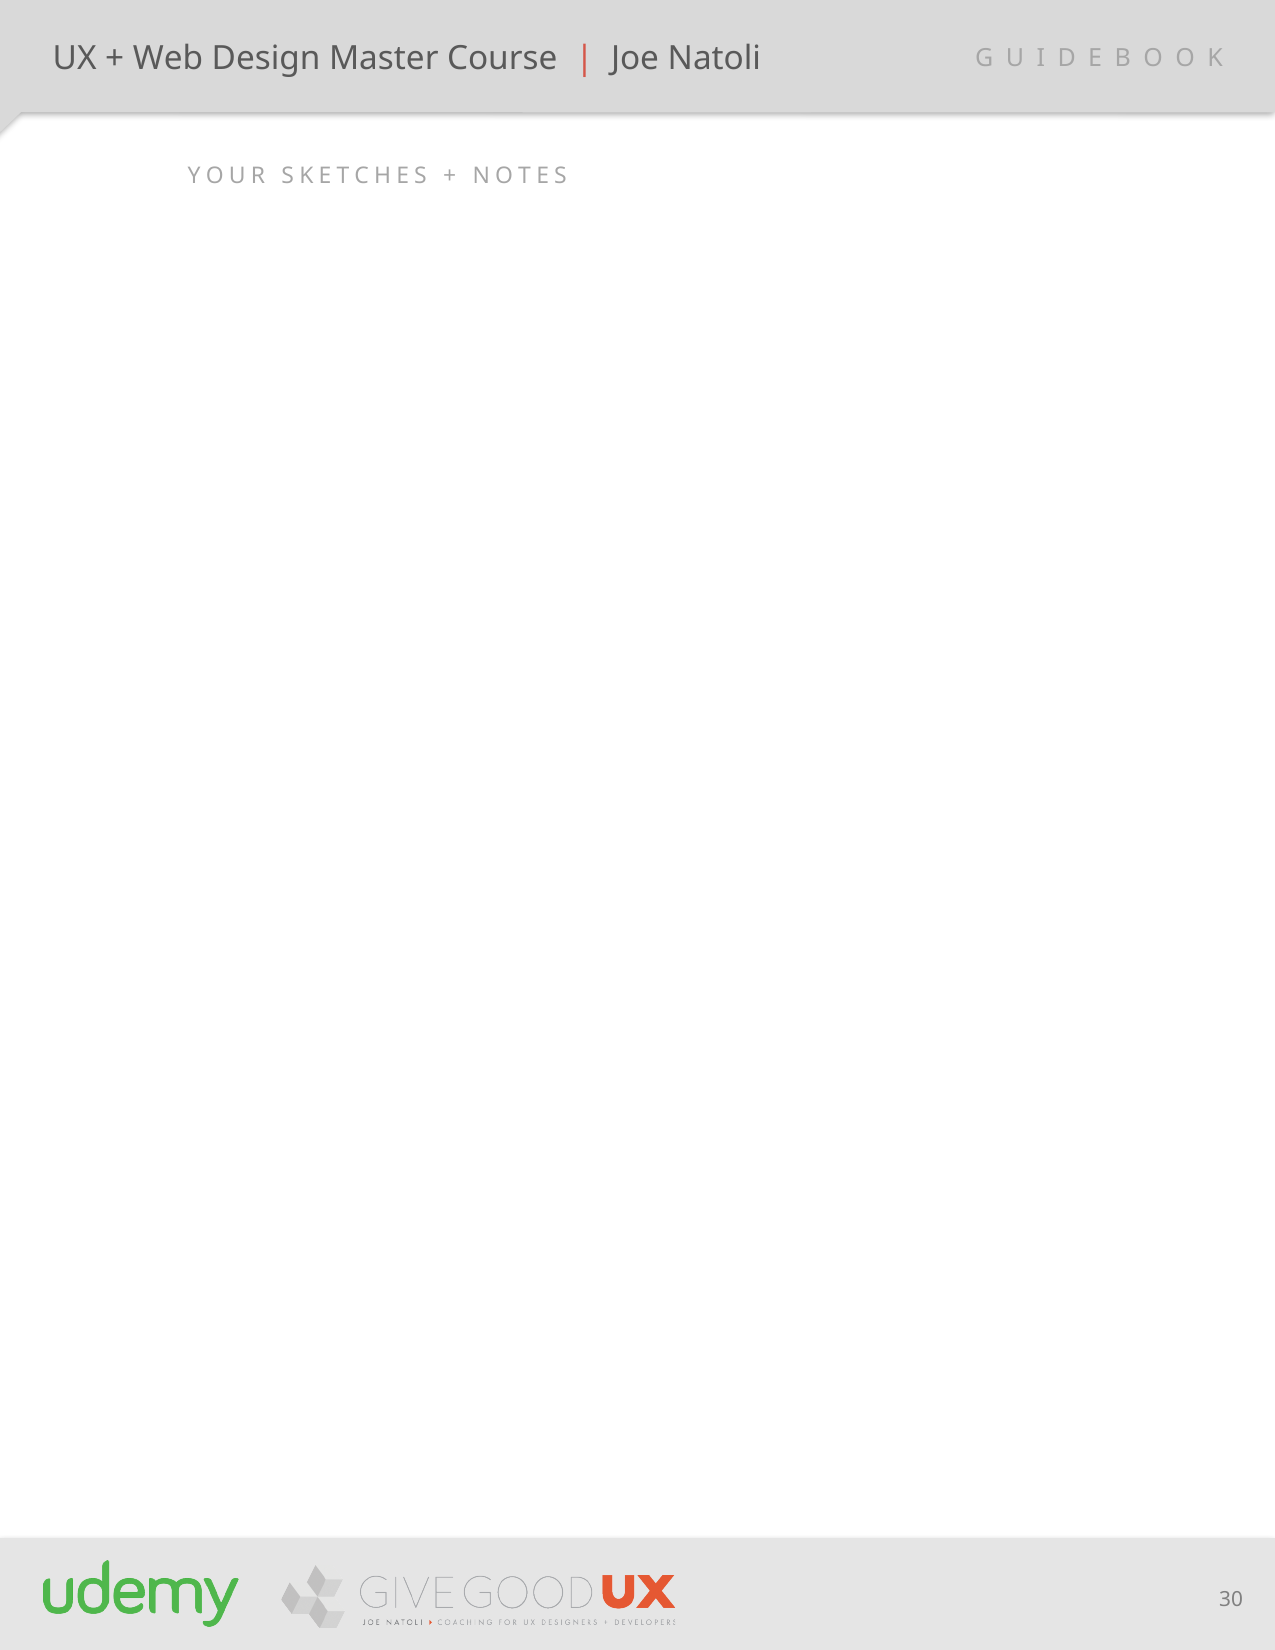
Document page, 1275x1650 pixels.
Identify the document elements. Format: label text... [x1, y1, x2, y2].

picture [43, 1560, 239, 1627]
picture [281, 1565, 675, 1628]
text your sketches + Notes [187, 159, 1087, 191]
